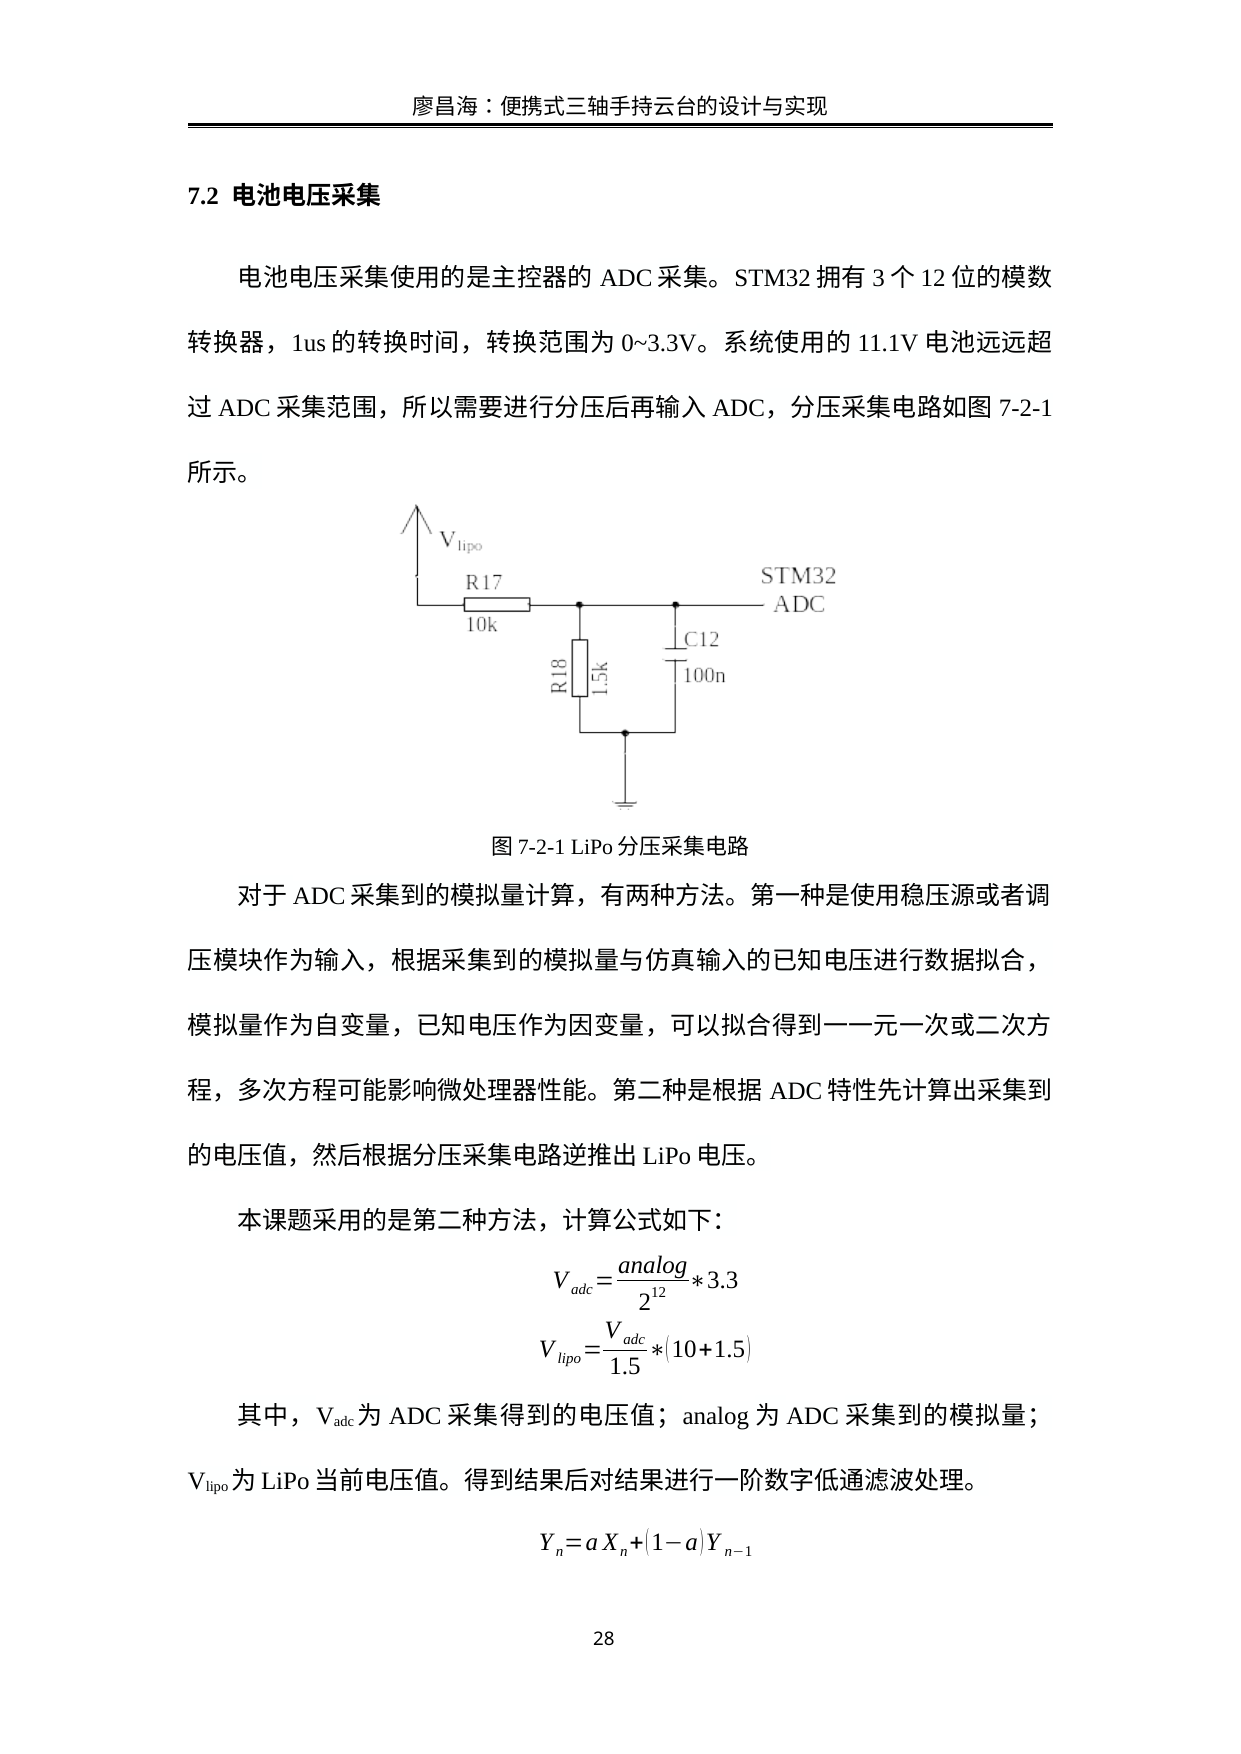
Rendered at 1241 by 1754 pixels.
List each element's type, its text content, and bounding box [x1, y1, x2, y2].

subtitle 电池电压采集 [187, 162, 1053, 227]
text 图7-2-1 LiPo分压采集电路 [187, 503, 1053, 861]
text 本课题采用的是第二种方法，计算公式如下： [187, 1186, 1053, 1251]
text 对于ADC采集到的模拟量计算，有两种方法。第一种是使用稳压源或者调压模块作为输入，根据采集到的模拟量与仿真输入的已知电压进行数据拟合，模拟量作为自变量，已知电压作为因变量，可以拟合得到一一元一次或二次方程，多次方程可能影响微处理器性能。第二种是根据ADC特性先计算出采集到的电压值，然后根据分压采集电路逆推出LiPo电压。 [187, 861, 1053, 1186]
text 其中，Vadc为ADC采集得到的电压值；analog为ADC采集到的模拟量；Vlipo为LiPo当前电压值。得到结果后对结果进行一阶数字低通滤波处理。 [187, 1381, 1053, 1511]
text 电池电压采集使用的是主控器的ADC采集。STM32拥有3个12位的模数转换器，1us的转换时间，转换范围为0~3.3V。系统使用的11.1V电池远远超过ADC采集范围，所以需要进行分压后再输入ADC，分压采集电路如图7-2-1所示。 [187, 243, 1053, 503]
